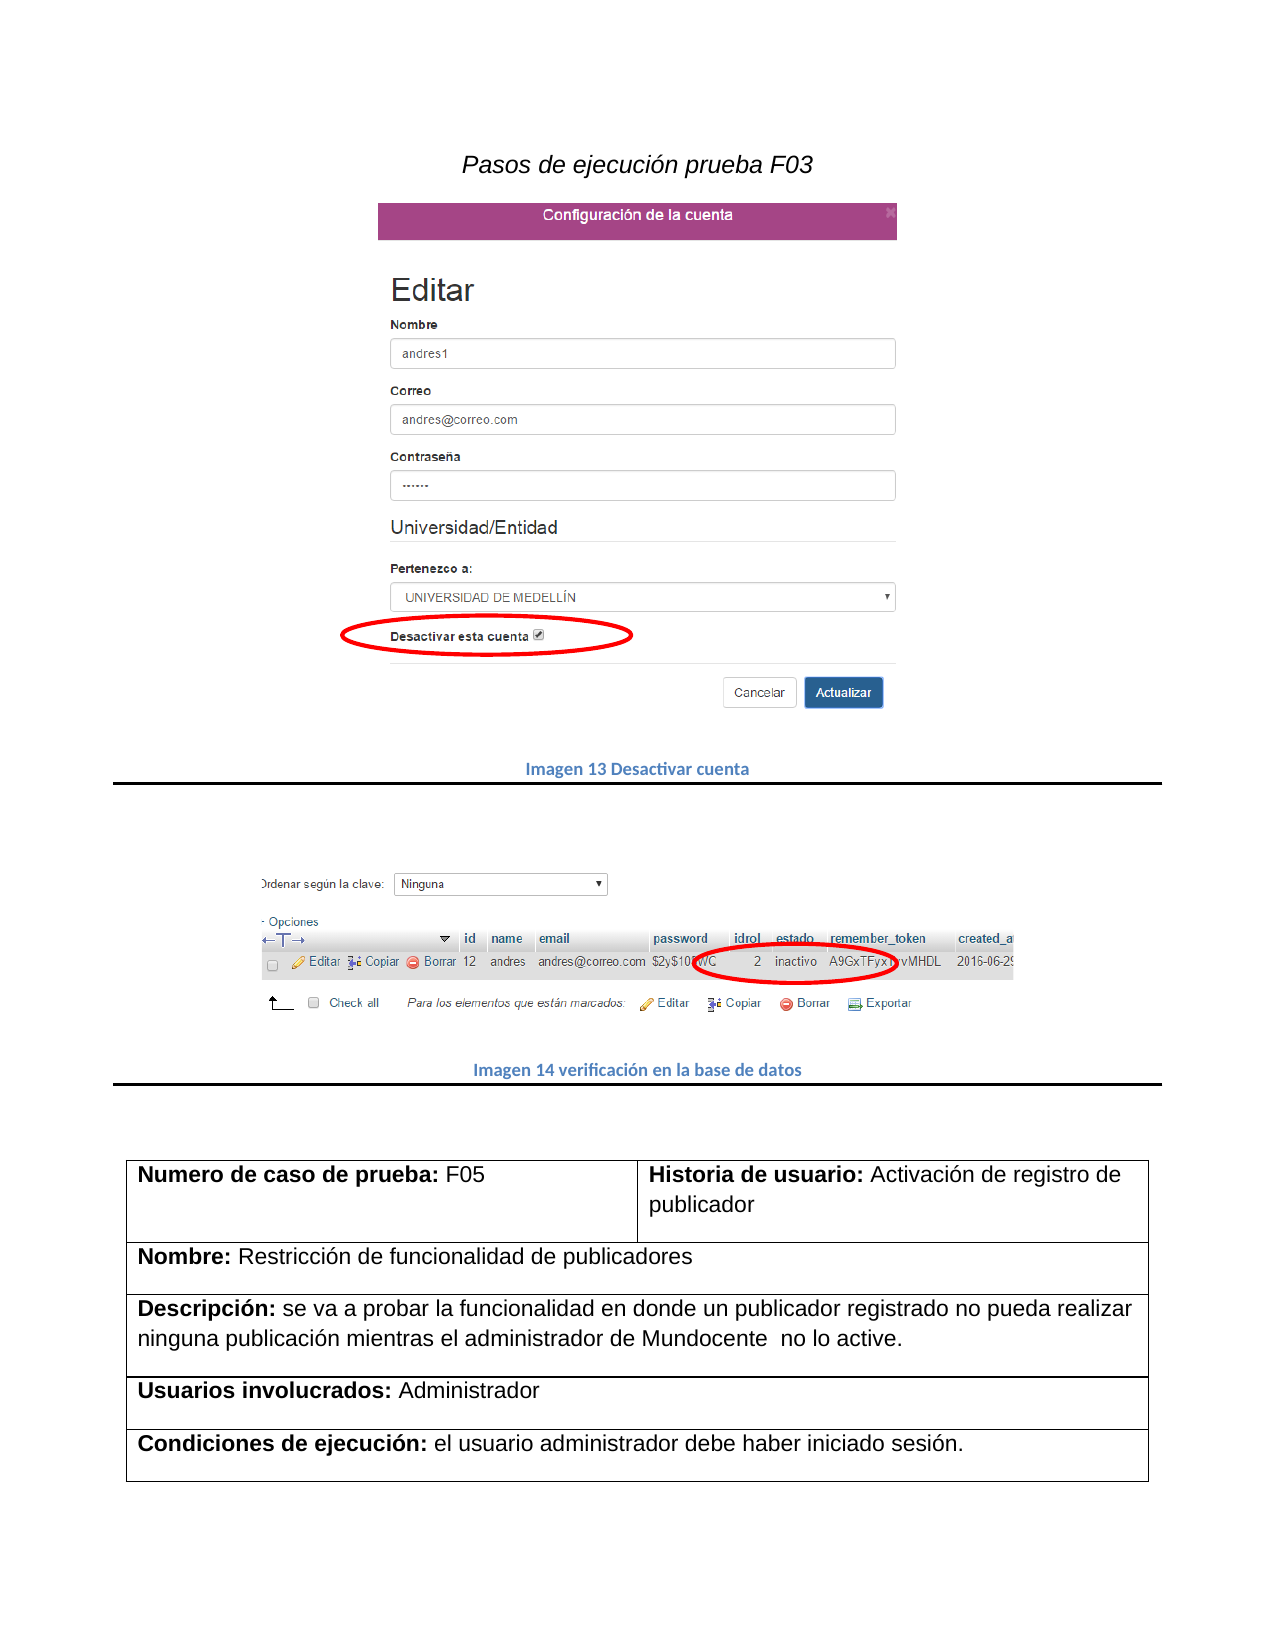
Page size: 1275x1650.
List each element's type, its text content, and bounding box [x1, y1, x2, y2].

table_cell Usuarios involucrados: Administrador [127, 1378, 1148, 1428]
table_cell Nombre: Restricción de funcionalidad de publicadores [127, 1243, 1148, 1294]
table_cell Descripción: se va a probar la funcionalidad en donde un publicador registrado no pueda realizar ninguna publicación mientras el administrador de Mundocente no lo active. [127, 1295, 1148, 1376]
text Pasos de ejecución prueba F03 [112, 150, 1162, 179]
picture [261, 859, 1014, 1033]
text Imagen 13 Desactivar cuenta [112, 757, 1162, 785]
table_header Numero de caso de prueba: F05 [127, 1161, 637, 1242]
picture [378, 618, 628, 652]
picture [378, 203, 897, 733]
table_cell Condiciones de ejecución: el usuario administrador debe haber iniciado sesión. [127, 1430, 1148, 1481]
text Imagen 14 verificación en la base de datos [112, 1058, 1162, 1086]
table_header Historia de usuario: Activación de registro de publicador [638, 1161, 1148, 1242]
